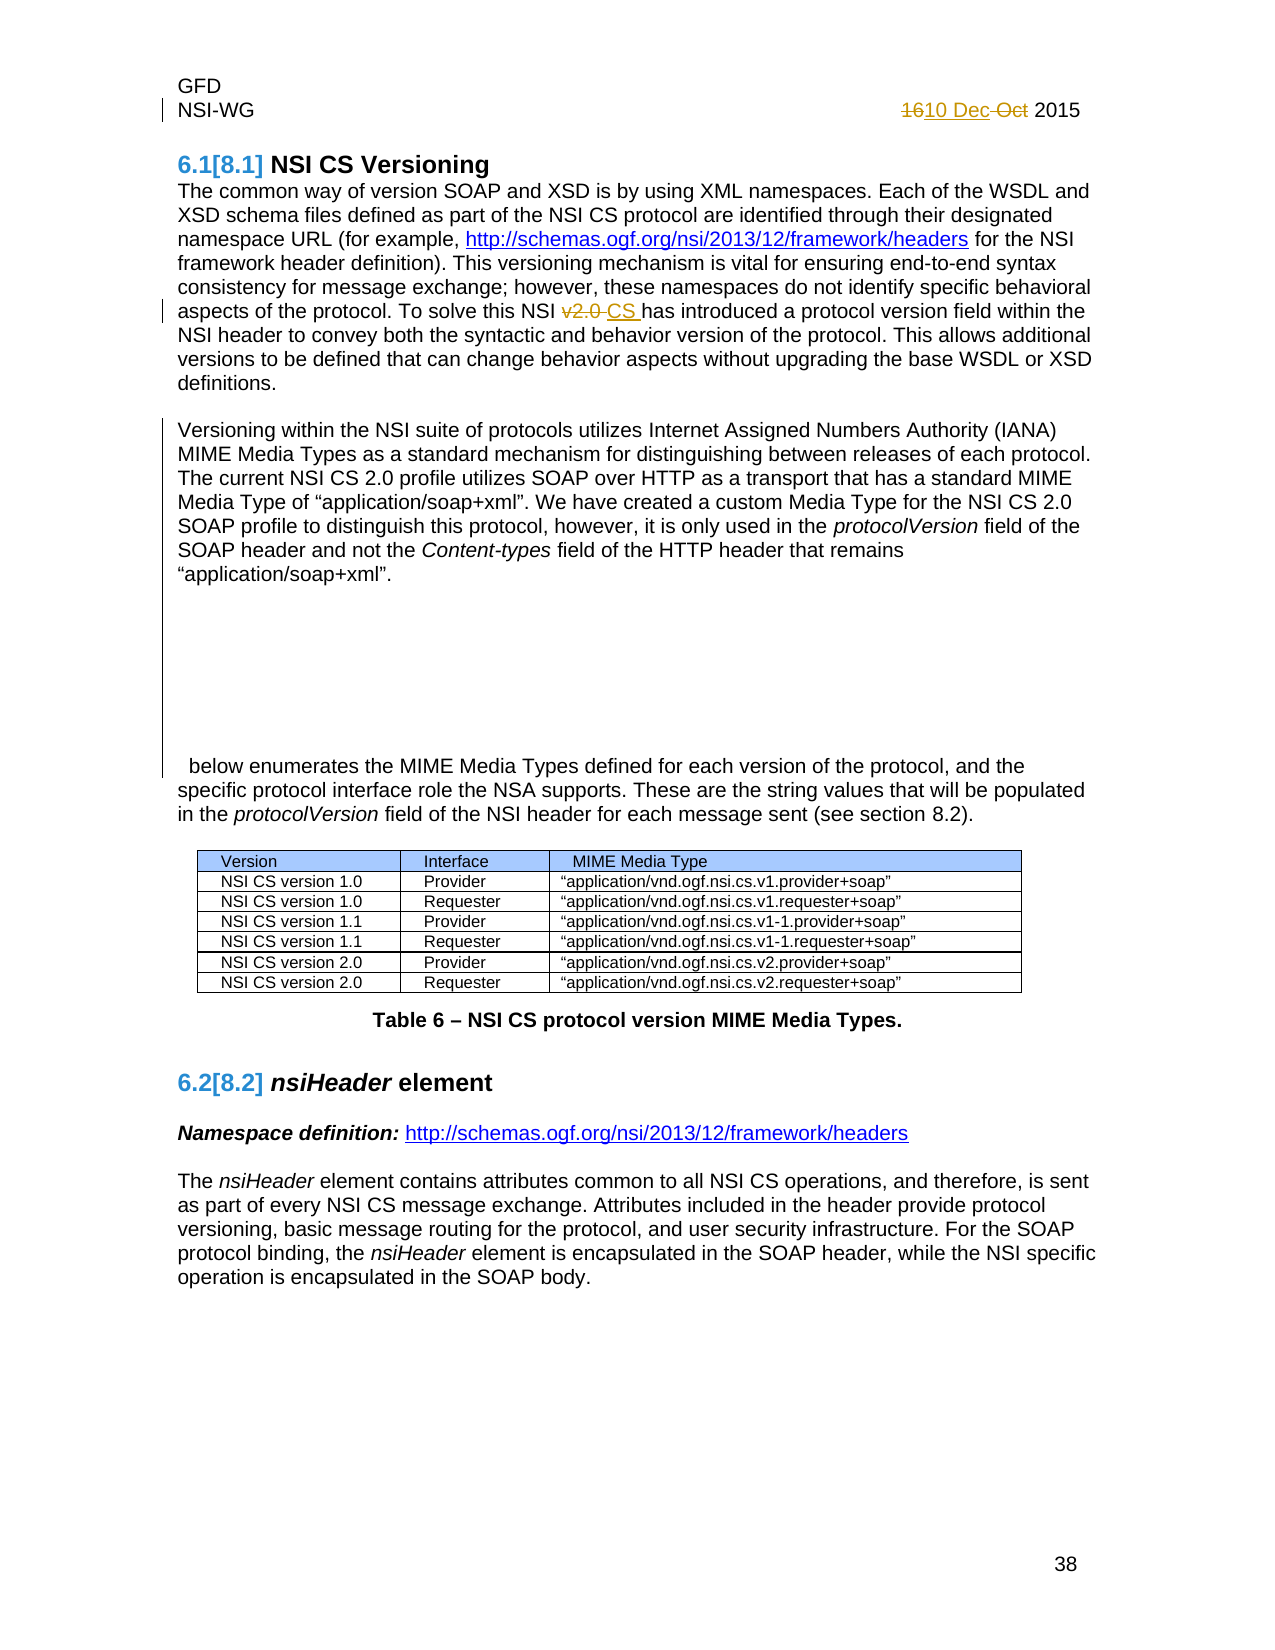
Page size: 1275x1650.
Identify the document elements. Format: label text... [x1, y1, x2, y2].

table_cell “application/vnd.ogf.nsi.cs.v1-1.requester+soap” [550, 932, 1021, 951]
table_cell NSI CS version 1.0 [198, 872, 400, 891]
table_cell “application/vnd.ogf.nsi.cs.v2.requester+soap” [550, 973, 1021, 992]
subtitle NSI CS Versioning [177, 150, 1098, 179]
subtitle nsiHeader element [177, 1068, 1098, 1097]
text The nsiHeader element contains attributes common to all NSI CS operations, and therefore, is sent as part of every NSI CS message exchange. Attributes included in the header provide protocol versioning, basic message routing for the protocol, and user security infrastructure. For the SOAP protocol binding, the nsiHeader element is encapsulated in the SOAP header, while the NSI specific operation is encapsulated in the SOAP body. [177, 1169, 1098, 1289]
table_header Interface [401, 851, 549, 871]
text Table 6 – NSI CS protocol version MIME Media Types. [177, 1008, 1098, 1032]
table_cell NSI CS version 1.1 [198, 912, 400, 931]
text below enumerates the MIME Media Types defined for each version of the protocol, and the specific protocol interface role the NSA supports. These are the string values that will be populated in the protocolVersion field of the NSI header for each message sent (see section 8.2). [177, 754, 1098, 826]
table_cell Provider [401, 872, 549, 891]
table_cell Requester [401, 932, 549, 951]
table_header MIME Media Type [550, 851, 1021, 871]
table_cell “application/vnd.ogf.nsi.cs.v1-1.provider+soap” [550, 912, 1021, 931]
table_cell NSI CS version 2.0 [198, 953, 400, 972]
table_cell NSI CS version 1.1 [198, 932, 400, 951]
table_header Version [198, 851, 400, 871]
table_cell Requester [401, 892, 549, 911]
table_cell “application/vnd.ogf.nsi.cs.v1.requester+soap” [550, 892, 1021, 911]
table_cell Provider [401, 912, 549, 931]
text The common way of version SOAP and XSD is by using XML namespaces. Each of the WSDL and XSD schema files defined as part of the NSI CS protocol are identified through their designated namespace URL (for example, http://schemas.ogf.org/nsi/2013/12/framework/headers for the NSI framework header definition). This versioning mechanism is vital for ensuring end-to-end syntax consistency for message exchange; however, these namespaces do not identify specific behavioral aspects of the protocol. To solve this NSI has introduced a protocol version field within the NSI header to convey both the syntactic and behavior version of the protocol. This allows additional versions to be defined that can change behavior aspects without upgrading the base WSDL or XSD definitions. [177, 179, 1098, 394]
text Namespace definition: http://schemas.ogf.org/nsi/2013/12/framework/headers [177, 1121, 1098, 1145]
table_cell Requester [401, 973, 549, 992]
table_cell Provider [401, 953, 549, 972]
text Versioning within the NSI suite of protocols utilizes Internet Assigned Numbers Authority (IANA) MIME Media Types as a standard mechanism for distinguishing between releases of each protocol. The current NSI CS 2.0 profile utilizes SOAP over HTTP as a transport that has a standard MIME Media Type of “application/soap+xml”. We have created a custom Media Type for the NSI CS 2.0 SOAP profile to distinguish this protocol, however, it is only used in the protocolVersion field of the SOAP header and not the Content-types field of the HTTP header that remains “application/soap+xml”. [177, 418, 1098, 586]
table_cell NSI CS version 2.0 [198, 973, 400, 992]
table_cell NSI CS version 1.0 [198, 892, 400, 911]
table_cell “application/vnd.ogf.nsi.cs.v2.provider+soap” [550, 953, 1021, 972]
table_cell “application/vnd.ogf.nsi.cs.v1.provider+soap” [550, 872, 1021, 891]
